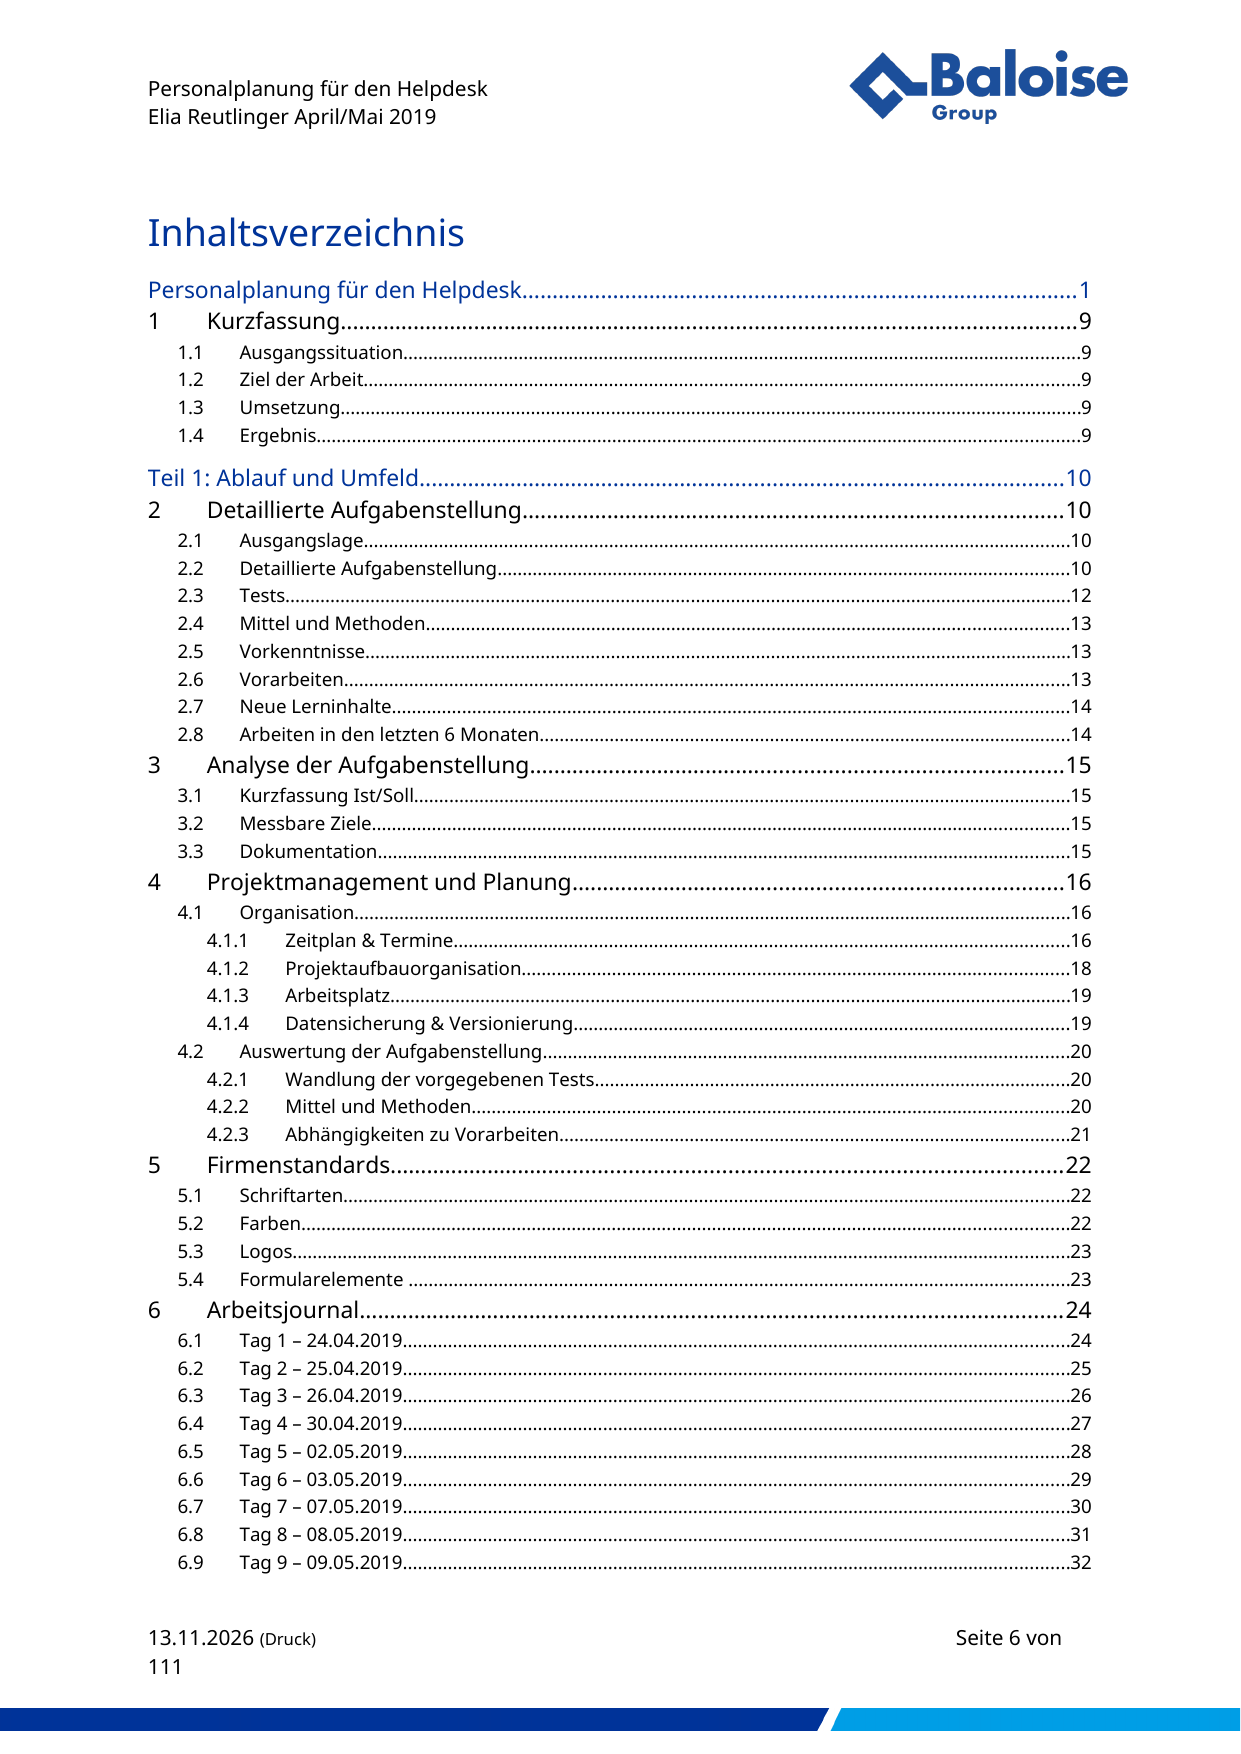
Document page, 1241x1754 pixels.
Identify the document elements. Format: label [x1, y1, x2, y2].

picture [849, 49, 1128, 124]
picture [0, 1708, 1241, 1733]
